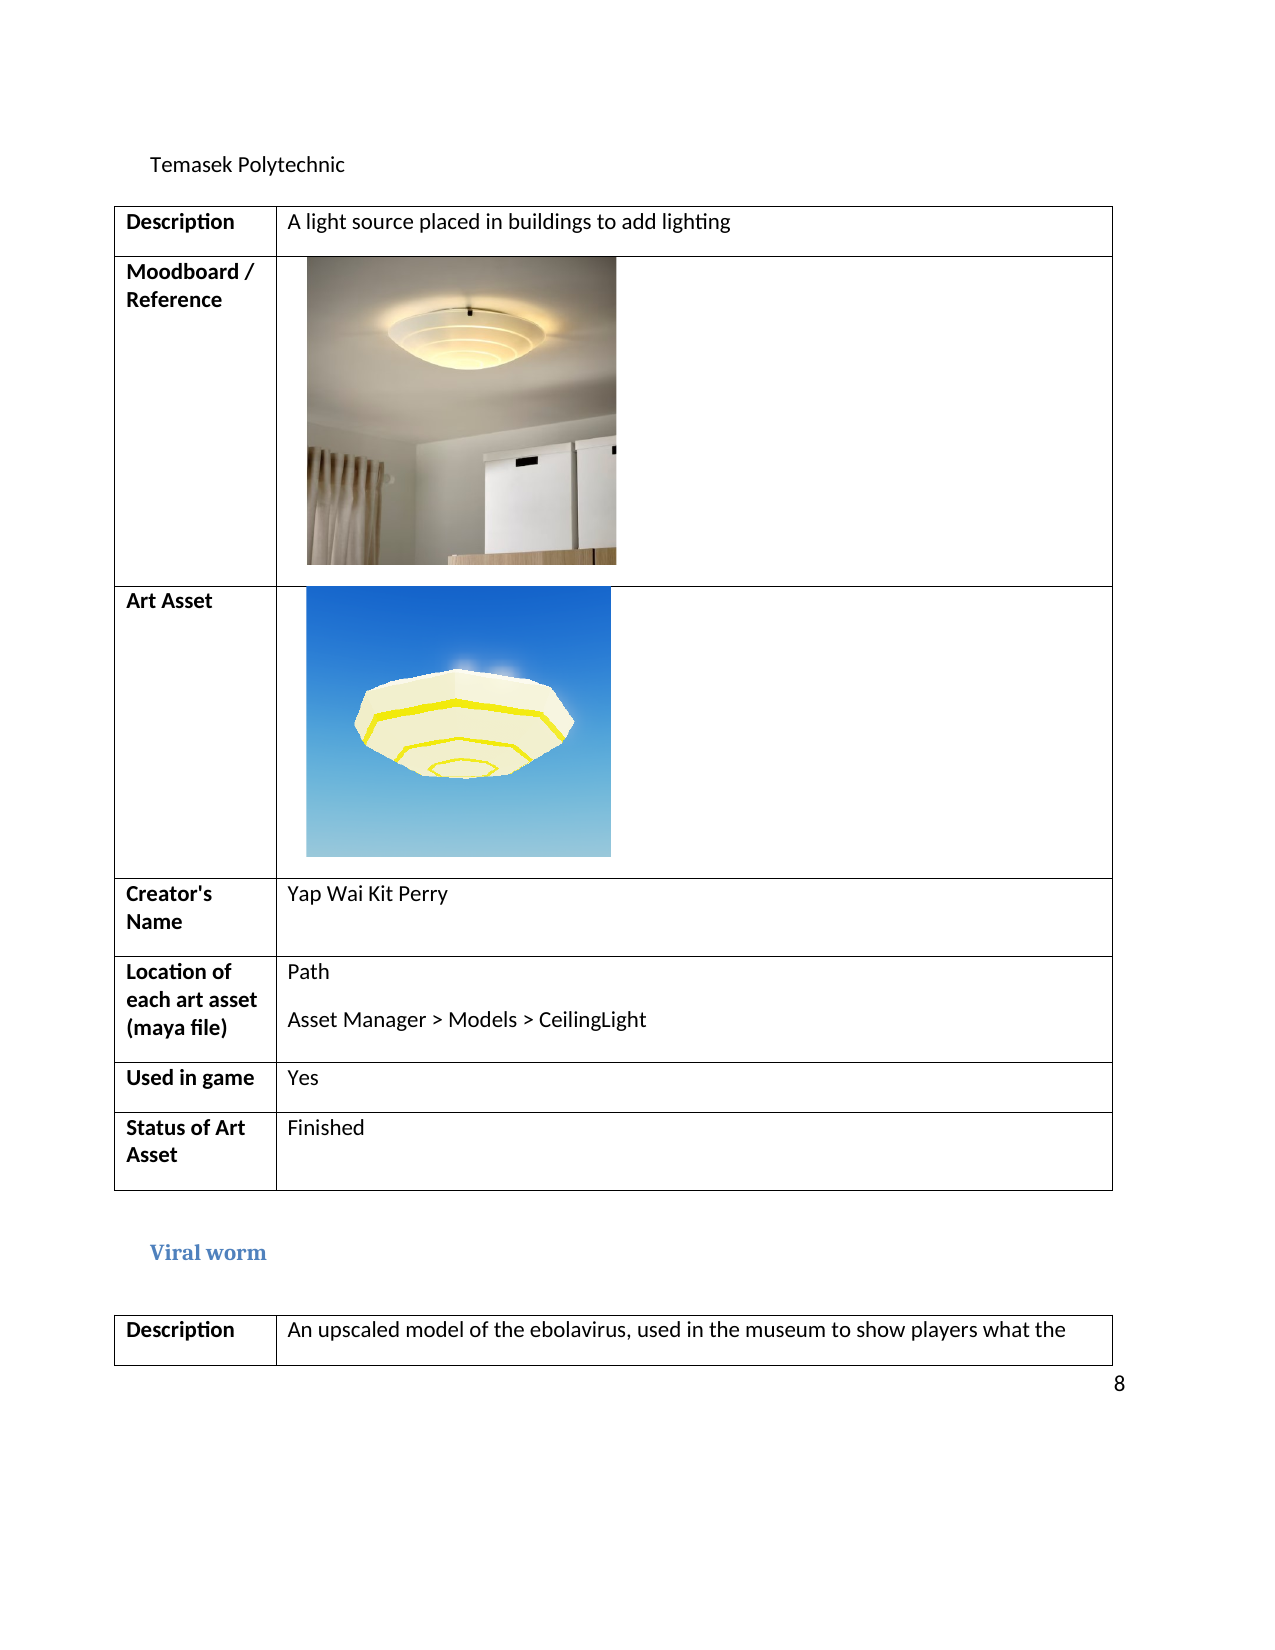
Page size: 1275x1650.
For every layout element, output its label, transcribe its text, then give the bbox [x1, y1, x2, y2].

table_cell Used in game [115, 1063, 276, 1112]
table_cell Finished [277, 1113, 1112, 1189]
table_cell Moodboard / Reference [115, 257, 276, 586]
table_cell Status of Art Asset [115, 1113, 276, 1189]
subtitle Viral worm [150, 1239, 1125, 1266]
table_cell Path Asset Manager > Models > CeilingLight [277, 957, 1112, 1062]
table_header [277, 1316, 1112, 1364]
table_cell Creator's Name [115, 879, 276, 956]
table_cell [277, 257, 1112, 586]
table_cell [277, 587, 1112, 878]
table_cell Yap Wai Kit Perry [277, 879, 1112, 956]
table_cell Art Asset [115, 587, 276, 878]
table_header Description [115, 1316, 276, 1364]
table_cell Location of each art asset (maya file) [115, 957, 276, 1062]
table_header Description [115, 207, 276, 256]
table_cell Yes [277, 1063, 1112, 1112]
table_header A light source placed in buildings to add lighting [277, 207, 1112, 256]
